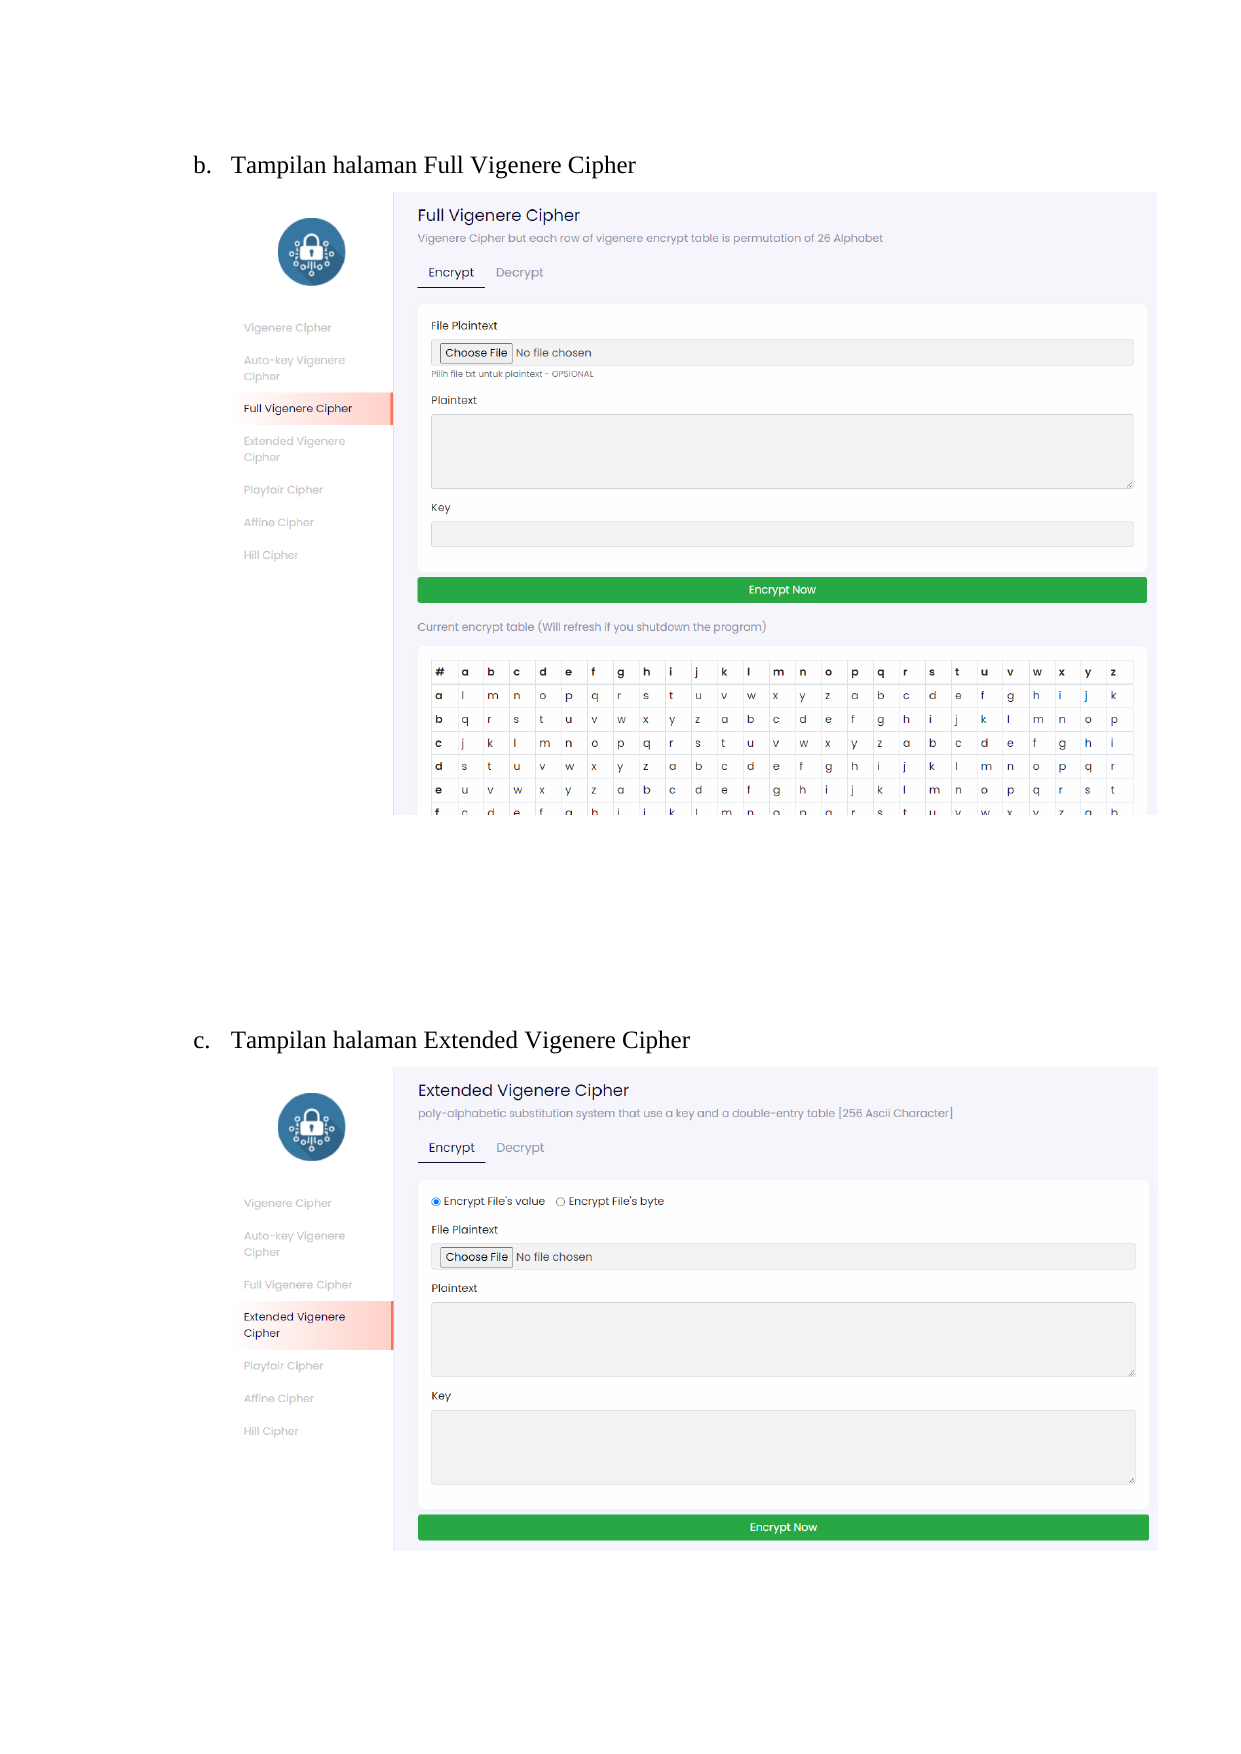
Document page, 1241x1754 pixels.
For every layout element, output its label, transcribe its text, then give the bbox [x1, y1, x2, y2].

picture [230, 192, 1157, 815]
picture [230, 1067, 1159, 1551]
